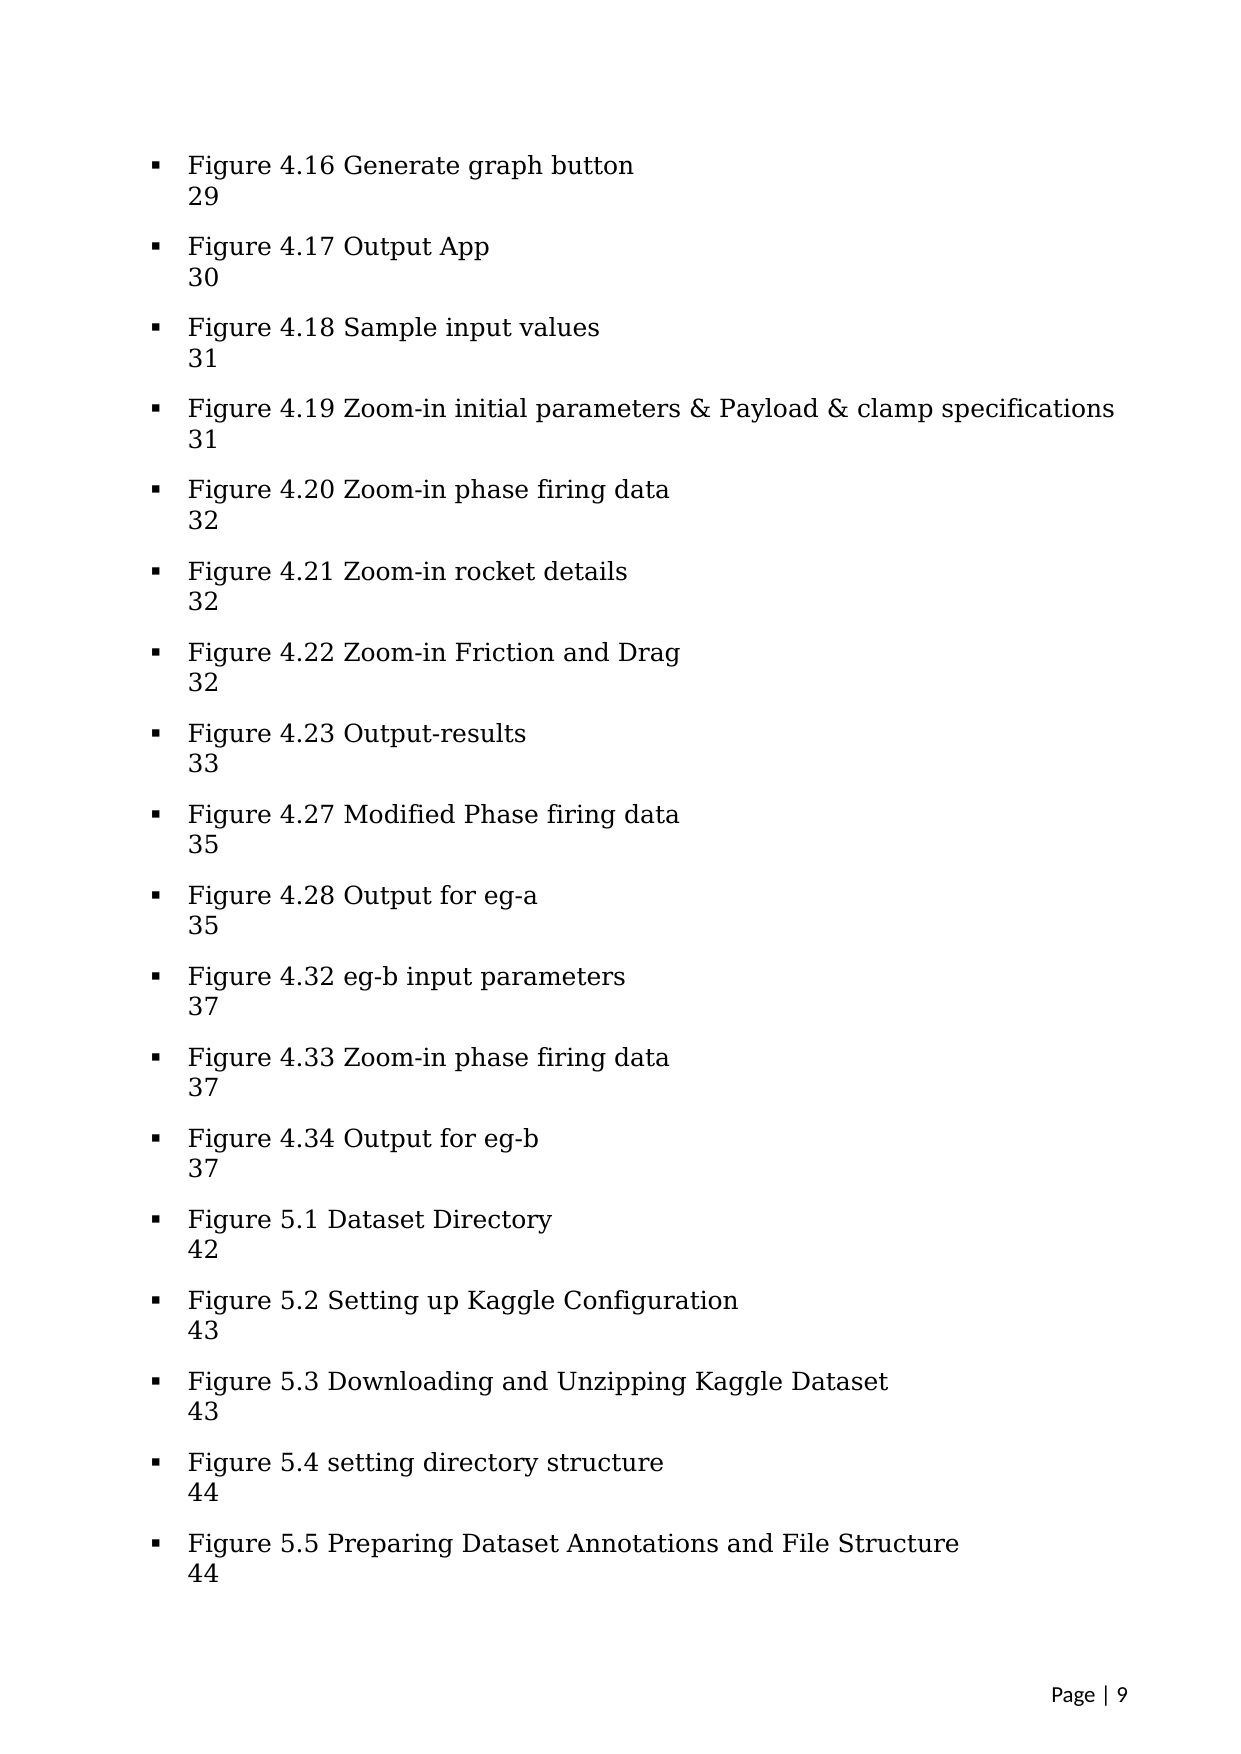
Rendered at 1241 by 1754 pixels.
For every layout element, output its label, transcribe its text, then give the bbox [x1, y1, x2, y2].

list Figure 5.5 Preparing Dataset Annotations and File Structure 44 [150, 1528, 1128, 1588]
list Figure 4.20 Zoom-in phase firing data 32 [150, 474, 1128, 534]
list Figure 4.19 Zoom-in initial parameters & Payload & clamp specifications 31 [150, 393, 1128, 453]
list Figure 4.17 Output App 30 [150, 231, 1128, 291]
list Figure 4.28 Output for eg-a 35 [150, 879, 1128, 939]
list Figure 4.18 Sample input values 31 [150, 312, 1128, 372]
list Figure 4.21 Zoom-in rocket details 32 [150, 555, 1128, 615]
list Figure 4.27 Modified Phase firing data 35 [150, 798, 1128, 858]
list Figure 5.4 setting directory structure 44 [150, 1447, 1128, 1507]
list Figure 4.32 eg-b input parameters 37 [150, 960, 1128, 1021]
list Figure 4.16 Generate graph button 29 [150, 150, 1128, 210]
list Figure 4.34 Output for eg-b 37 [150, 1122, 1128, 1183]
list Figure 5.3 Downloading and Unzipping Kaggle Dataset 43 [150, 1366, 1128, 1426]
list Figure 4.22 Zoom-in Friction and Drag 32 [150, 636, 1128, 696]
list Figure 5.1 Dataset Directory 42 [150, 1203, 1128, 1264]
list Figure 5.2 Setting up Kaggle Configuration 43 [150, 1284, 1128, 1345]
list Figure 4.23 Output-results 33 [150, 717, 1128, 777]
list Figure 4.33 Zoom-in phase firing data 37 [150, 1041, 1128, 1102]
